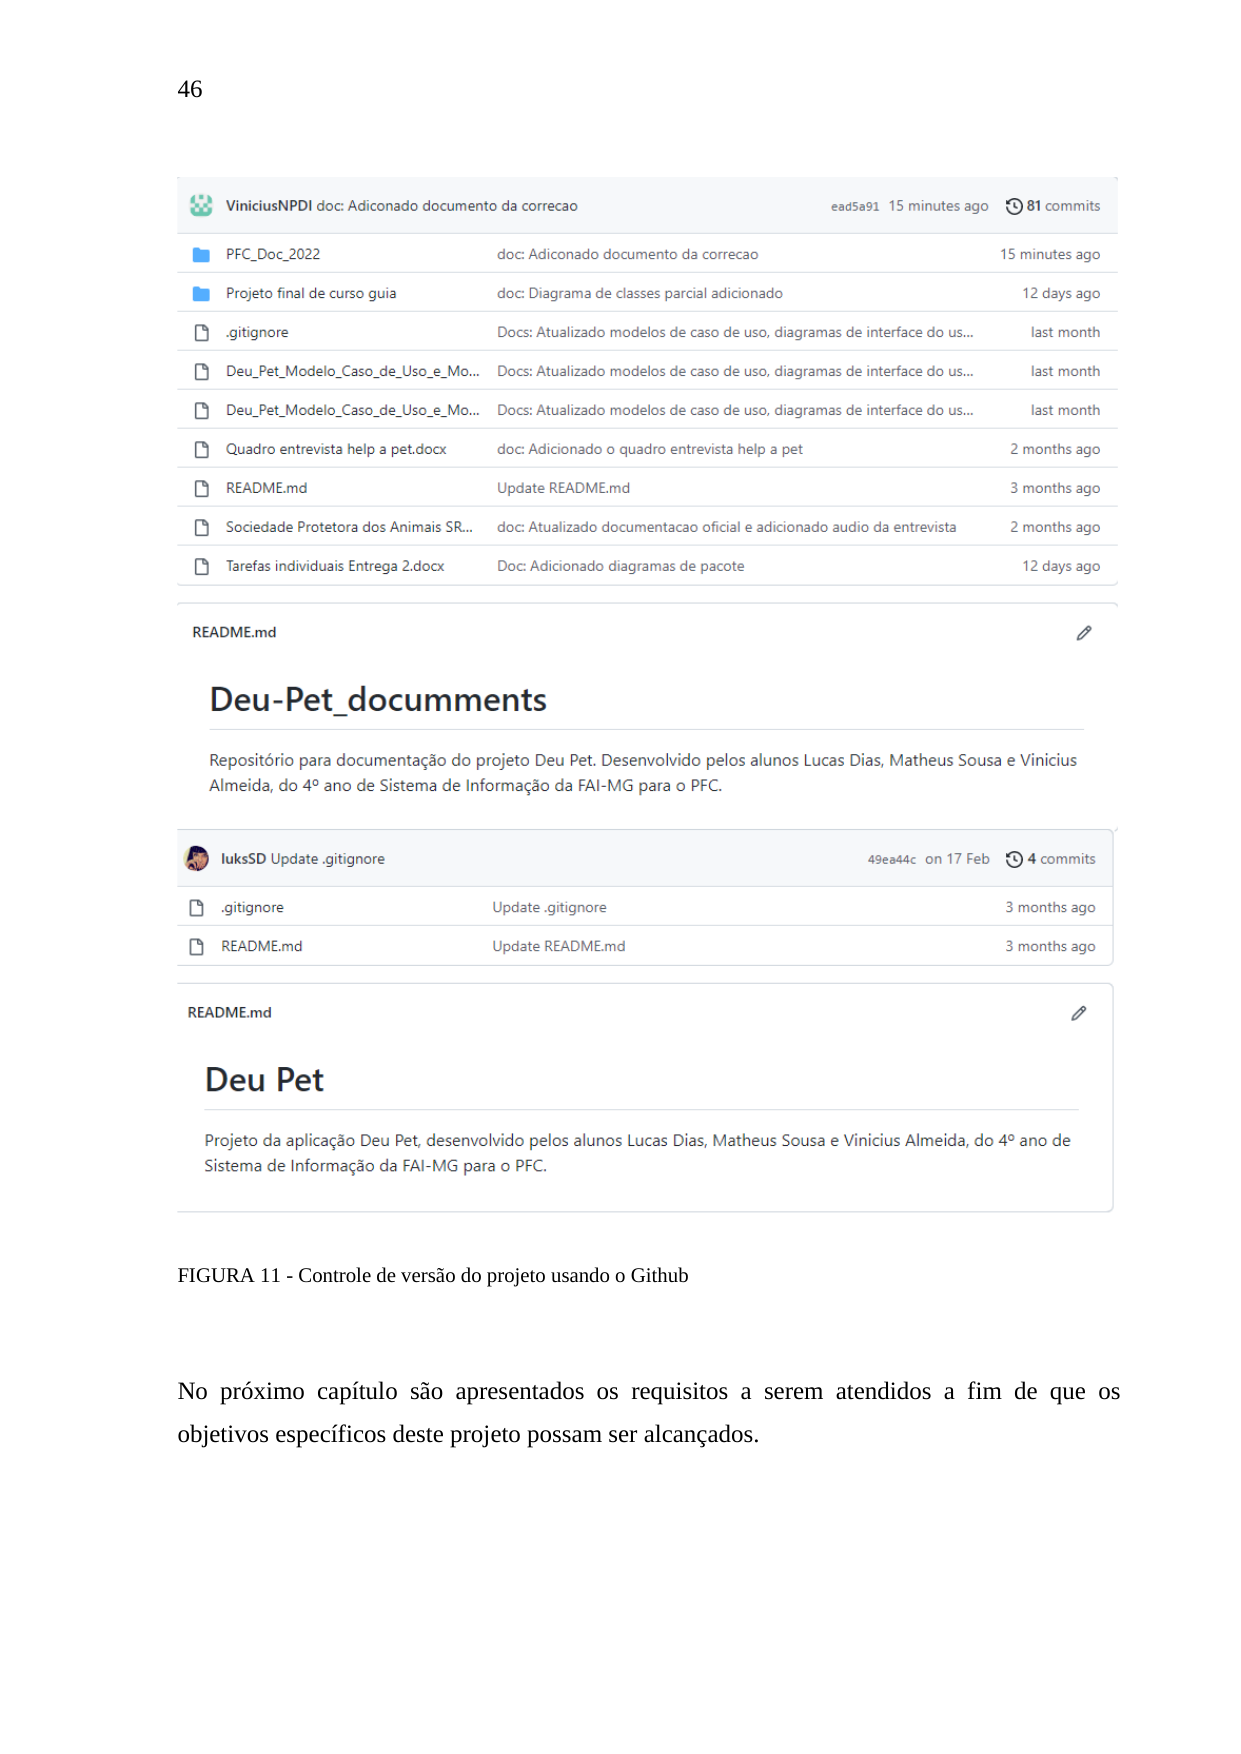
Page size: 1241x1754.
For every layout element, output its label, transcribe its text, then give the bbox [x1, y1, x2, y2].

text No próximo capítulo são apresentados os requisitos a serem atendidos a fim de que os objetivos específicos deste projeto possam ser alcançados. [177, 1376, 1122, 1448]
text FIGURA 11 - Controle de versão do projeto usando o Github [177, 1263, 1122, 1287]
picture [177, 177, 1121, 1224]
